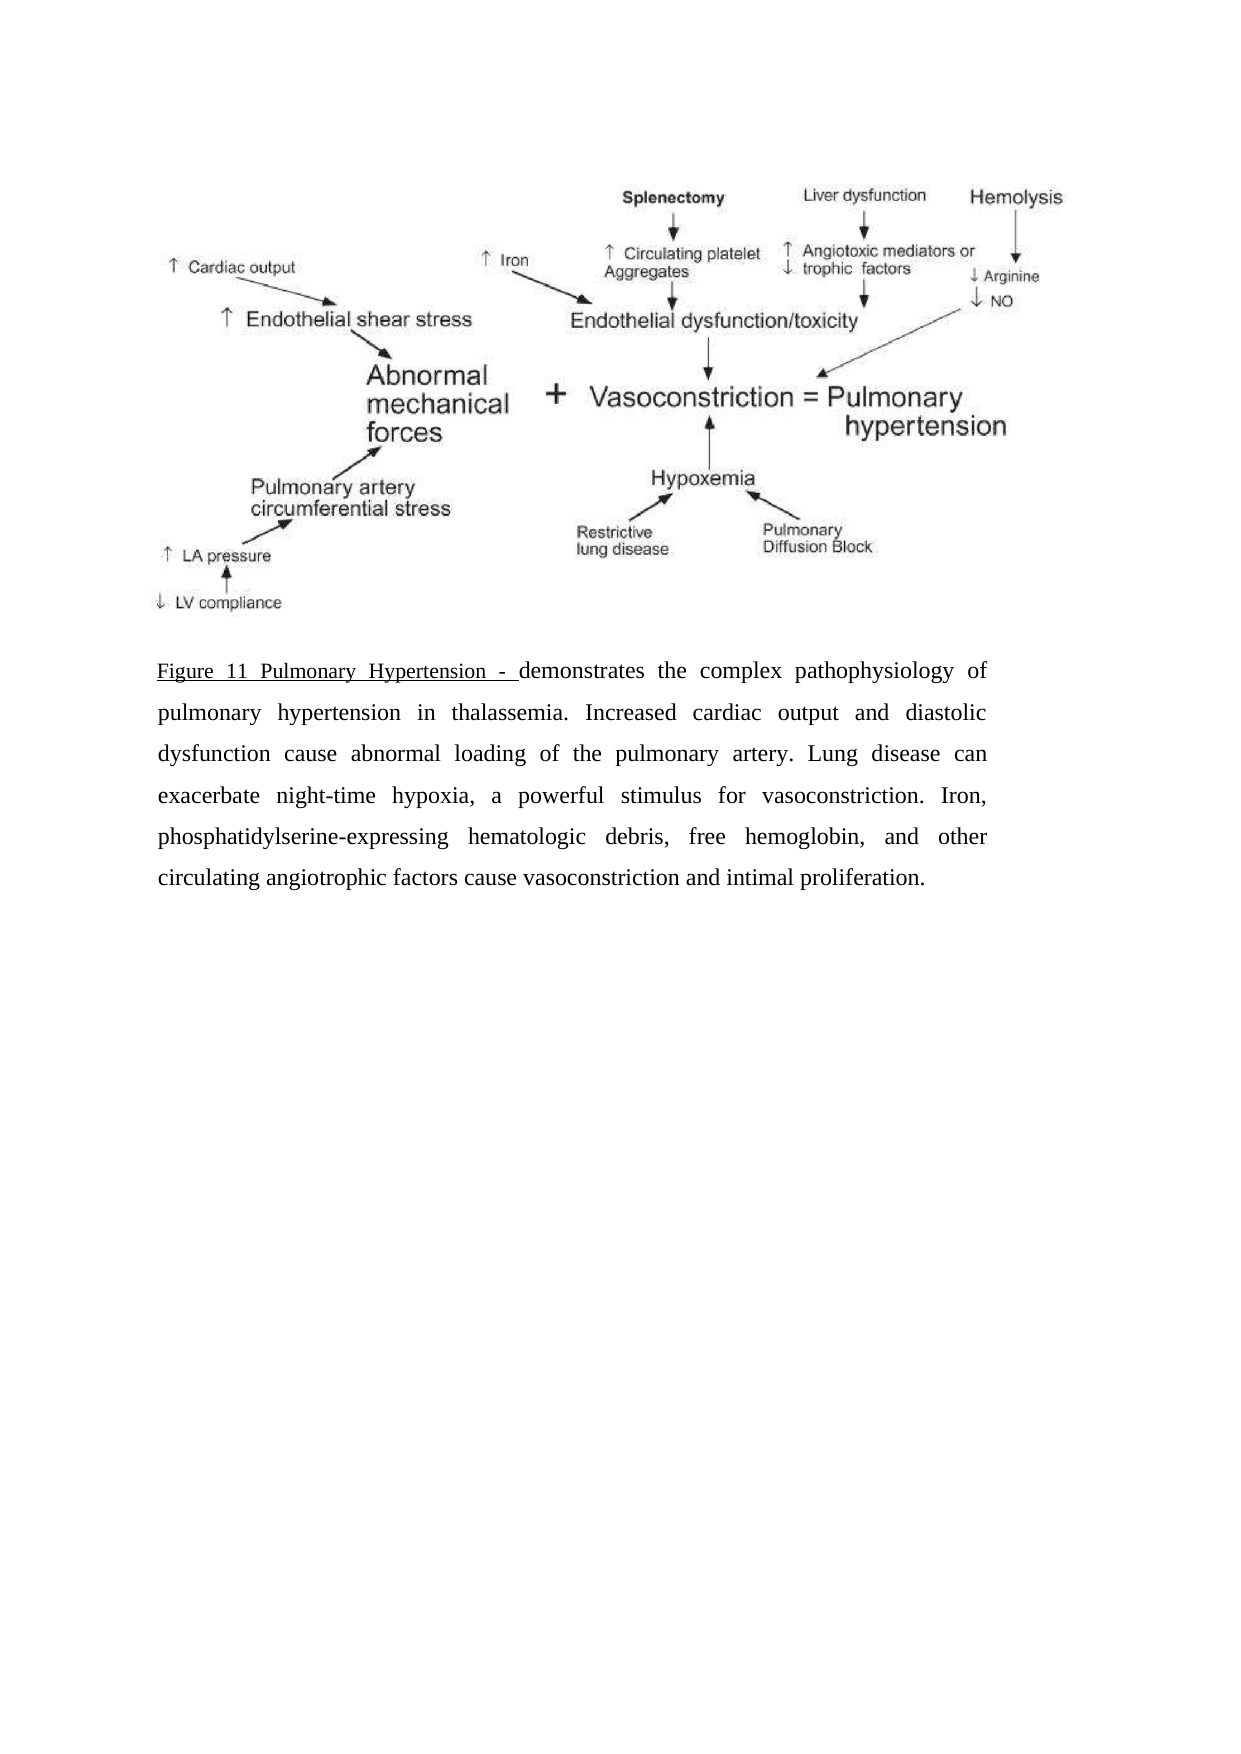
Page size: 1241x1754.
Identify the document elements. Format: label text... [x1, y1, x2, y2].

text Figure 11 Pulmonary Hypertension - demonstrates the complex pathophysiology of pulmonary hypertension in thalassemia. Increased cardiac output and diastolic dysfunction cause abnormal loading of the pulmonary artery. Lung disease can exacerbate night-time hypoxia, a powerful stimulus for vasoconstriction. Iron, phosphatidylserine-expressing hematologic debris, free hemoglobin, and other circulating angiotrophic factors cause vasoconstriction and intimal proliferation. [157, 657, 988, 891]
picture [150, 183, 1068, 617]
